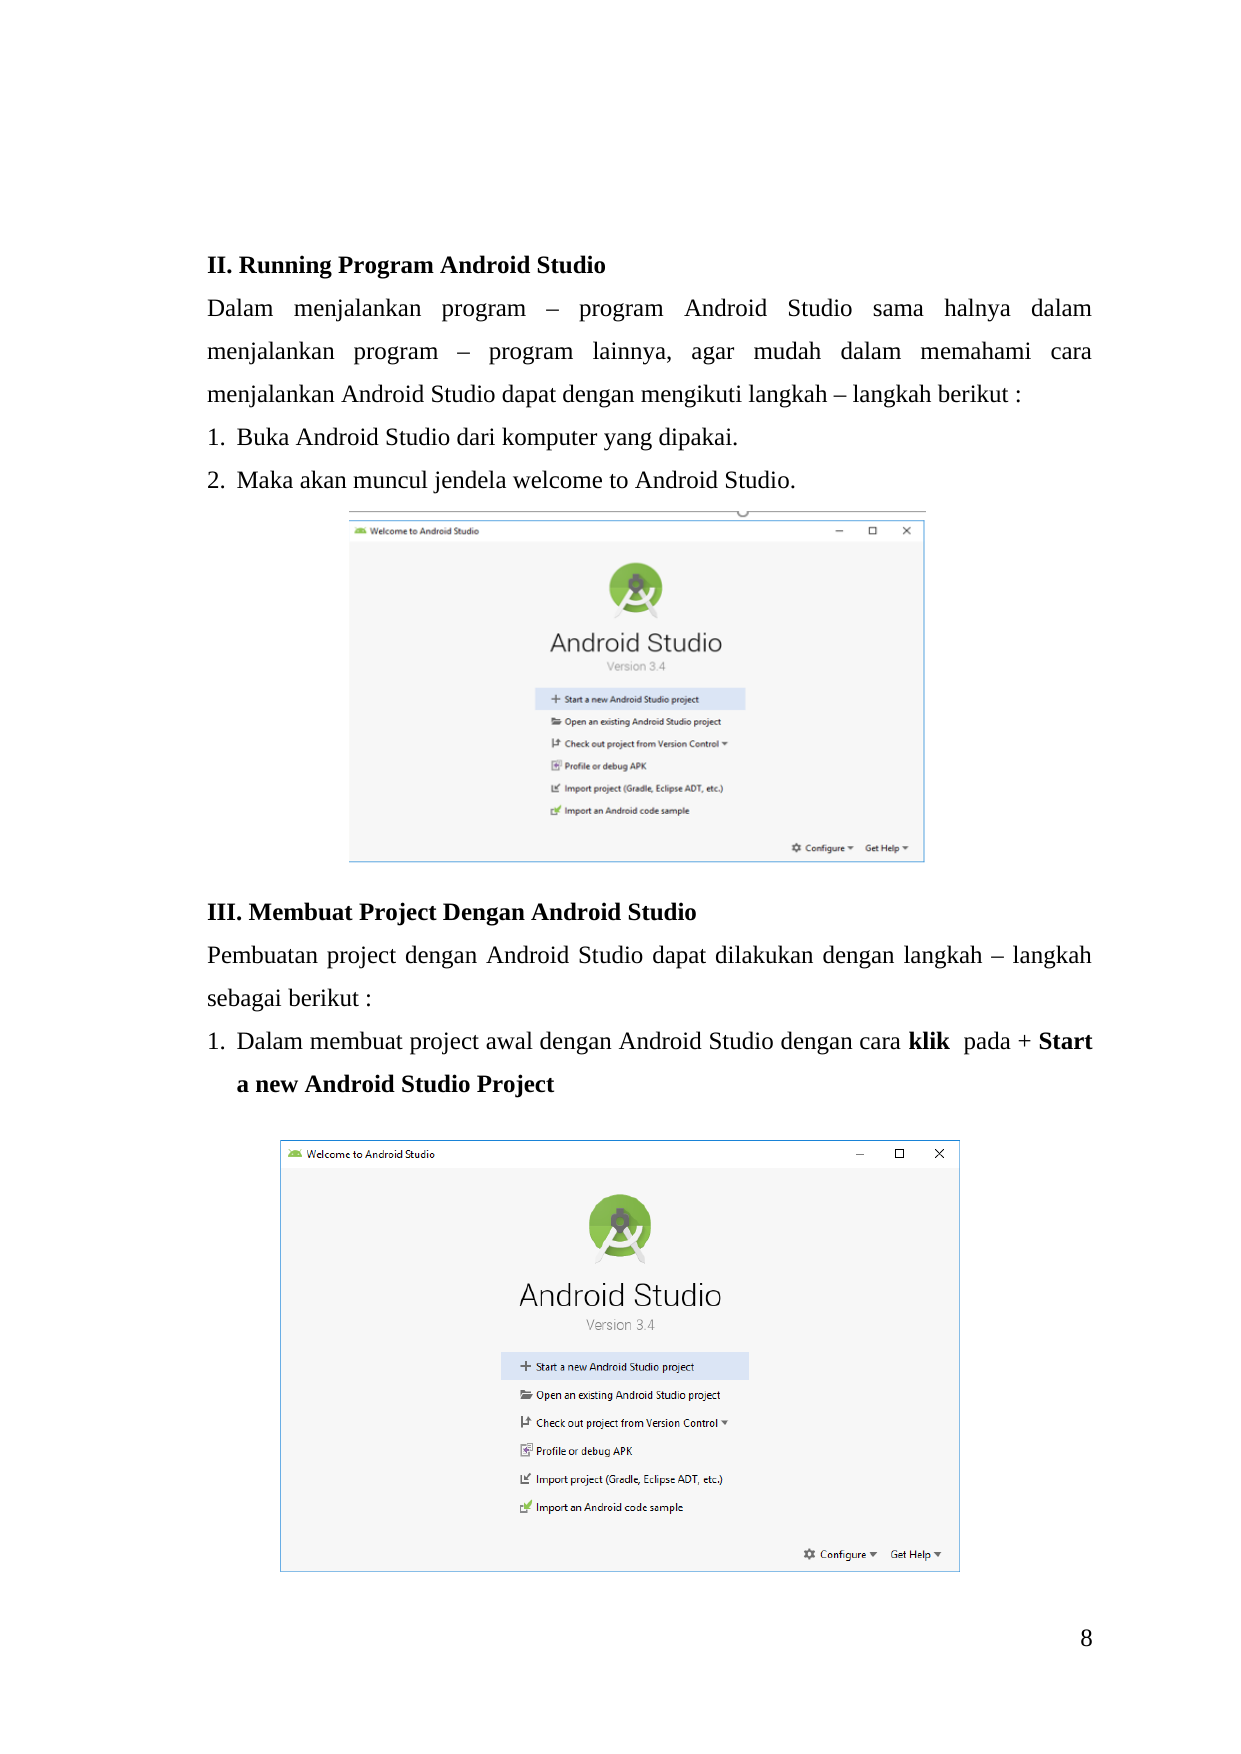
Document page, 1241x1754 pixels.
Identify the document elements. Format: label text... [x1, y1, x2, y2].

picture [349, 511, 926, 869]
list III. Membuat Project Dengan Android Studio [207, 897, 1092, 926]
list Maka akan muncul jendela welcome to Android Studio. [207, 466, 1092, 494]
picture [280, 1140, 960, 1572]
list Buka Android Studio dari komputer yang dipakai. [207, 422, 1092, 451]
list II. Running Program Android Studio [207, 250, 1092, 279]
list Dalam menjalankan program – program Android Studio sama halnya dalam menjalankan program – program lainnya, agar mudah dalam memahami cara menjalankan Android Studio dapat dengan mengikuti langkah – langkah berikut : [207, 293, 1092, 408]
list Dalam membuat project awal dengan Android Studio dengan cara klik pada + Start a new Android Studio Project [207, 1026, 1092, 1098]
list Pembuatan project dengan Android Studio dapat dilakukan dengan langkah – langkah sebagai berikut : [207, 940, 1092, 1012]
